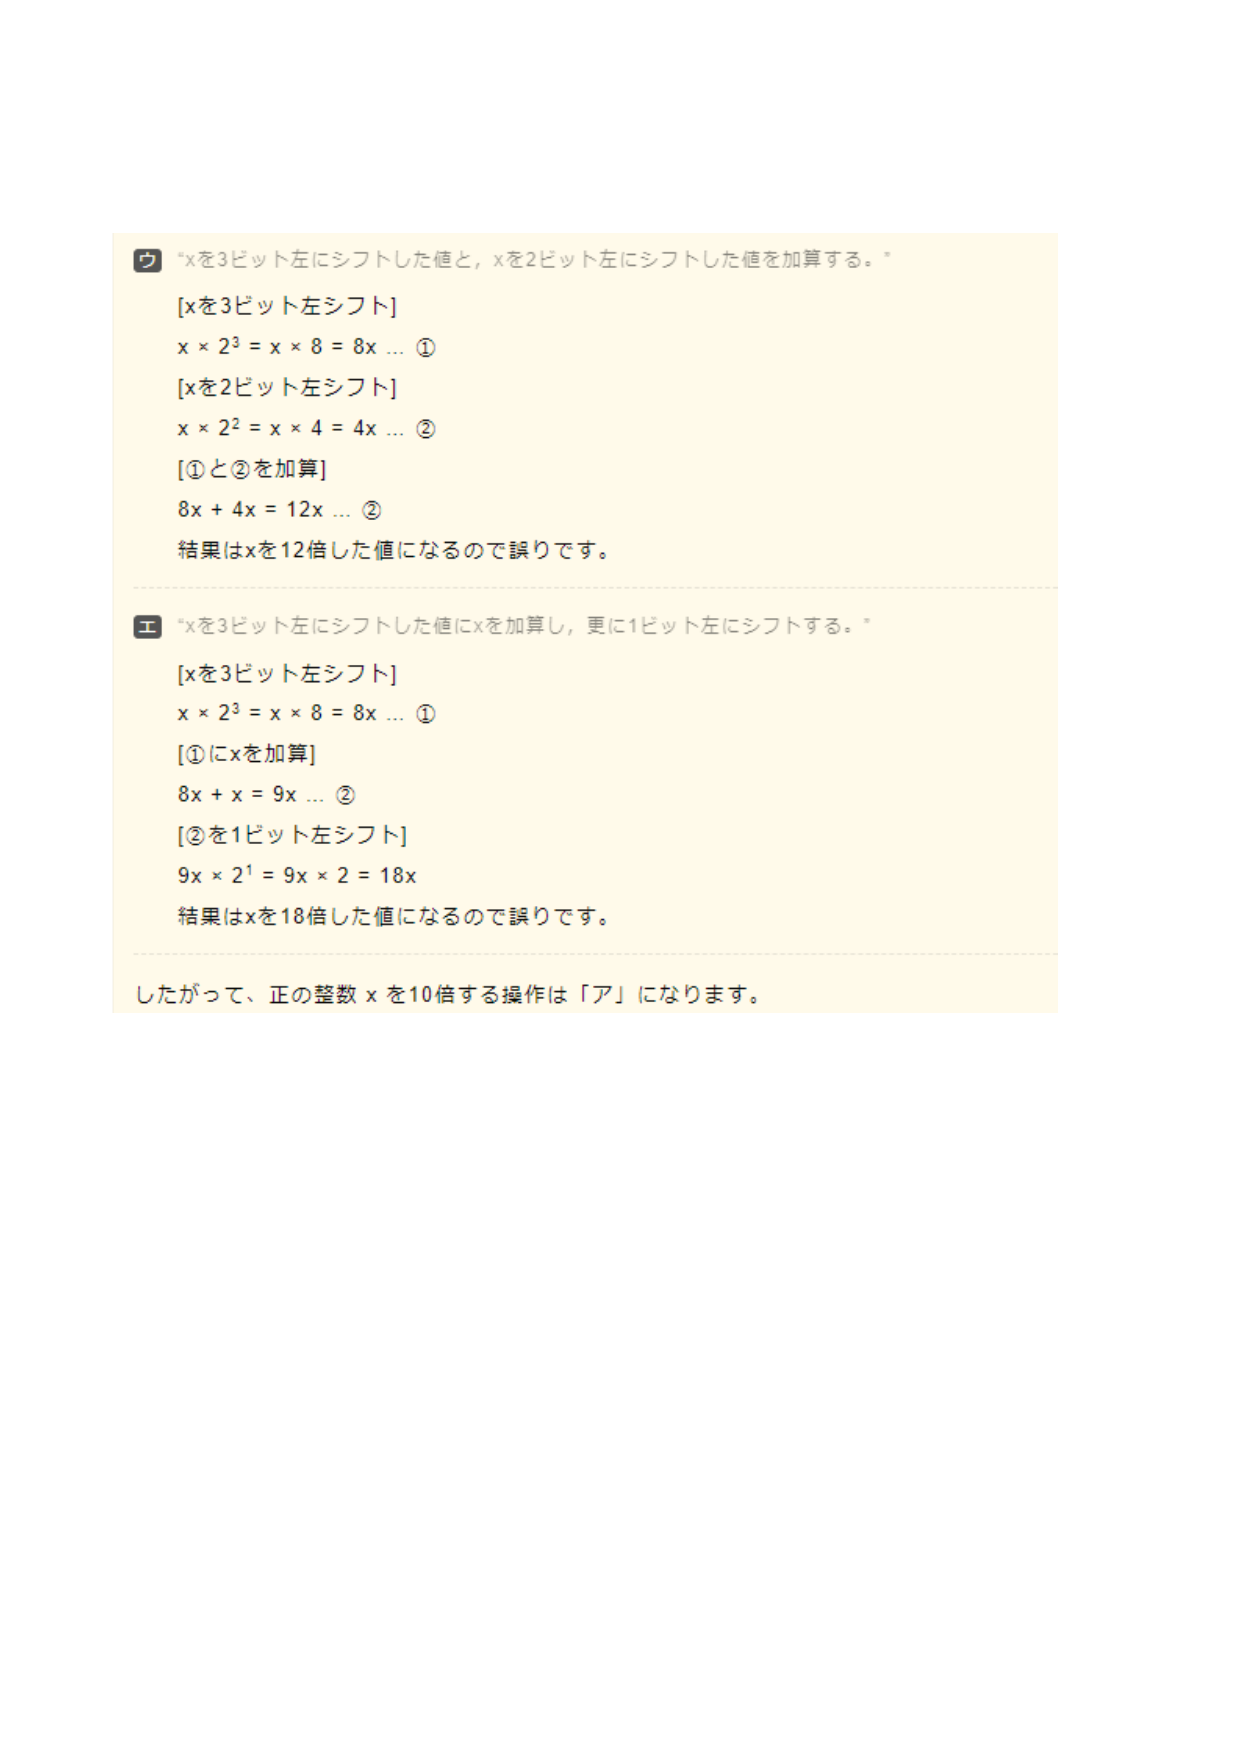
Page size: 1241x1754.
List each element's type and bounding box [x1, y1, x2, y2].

picture [112, 233, 1058, 1013]
